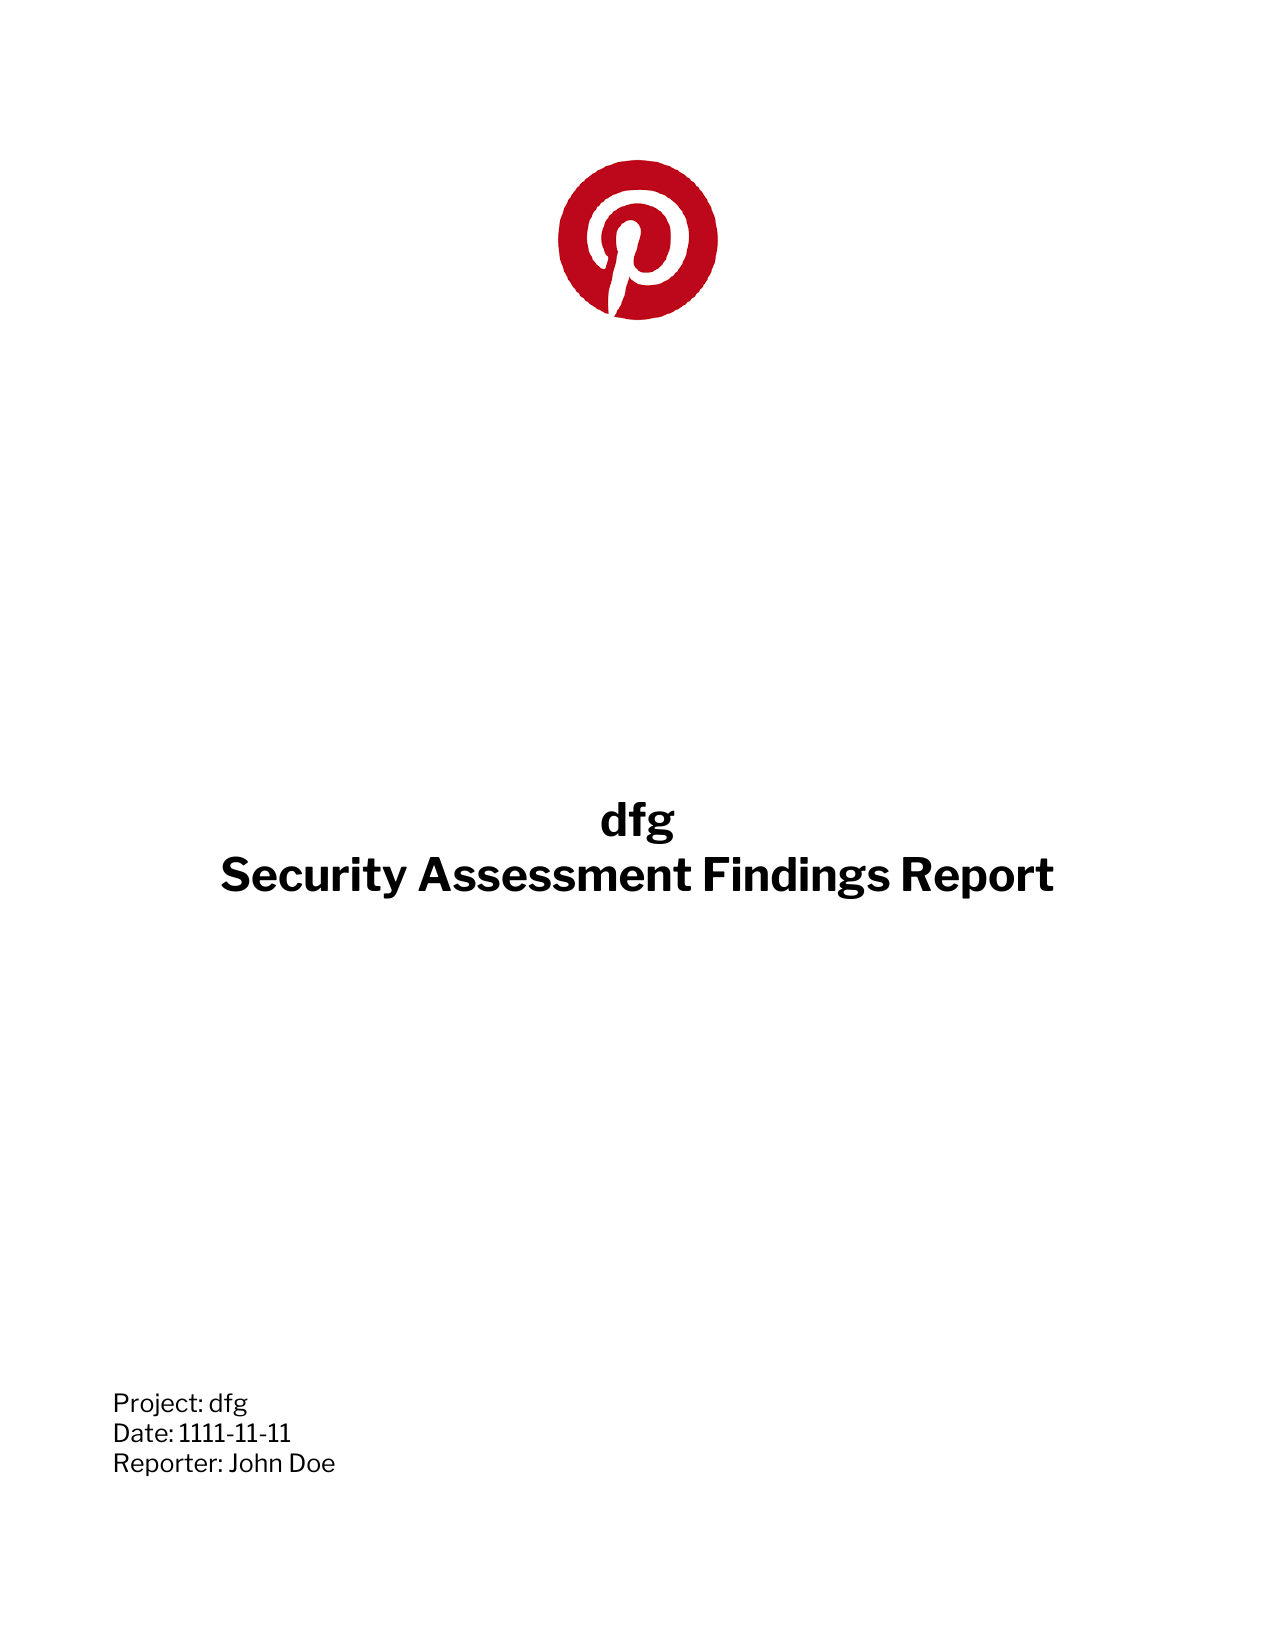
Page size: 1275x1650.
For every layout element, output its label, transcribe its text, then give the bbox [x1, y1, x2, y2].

text Project: dfg [112, 1388, 1162, 1418]
title dfg [112, 792, 1162, 847]
picture [547, 150, 728, 330]
text Reporter: John Doe [112, 1448, 1162, 1479]
title Security Assessment Findings Report [112, 847, 1162, 903]
text Date: 1111-11-11 [112, 1418, 1162, 1448]
